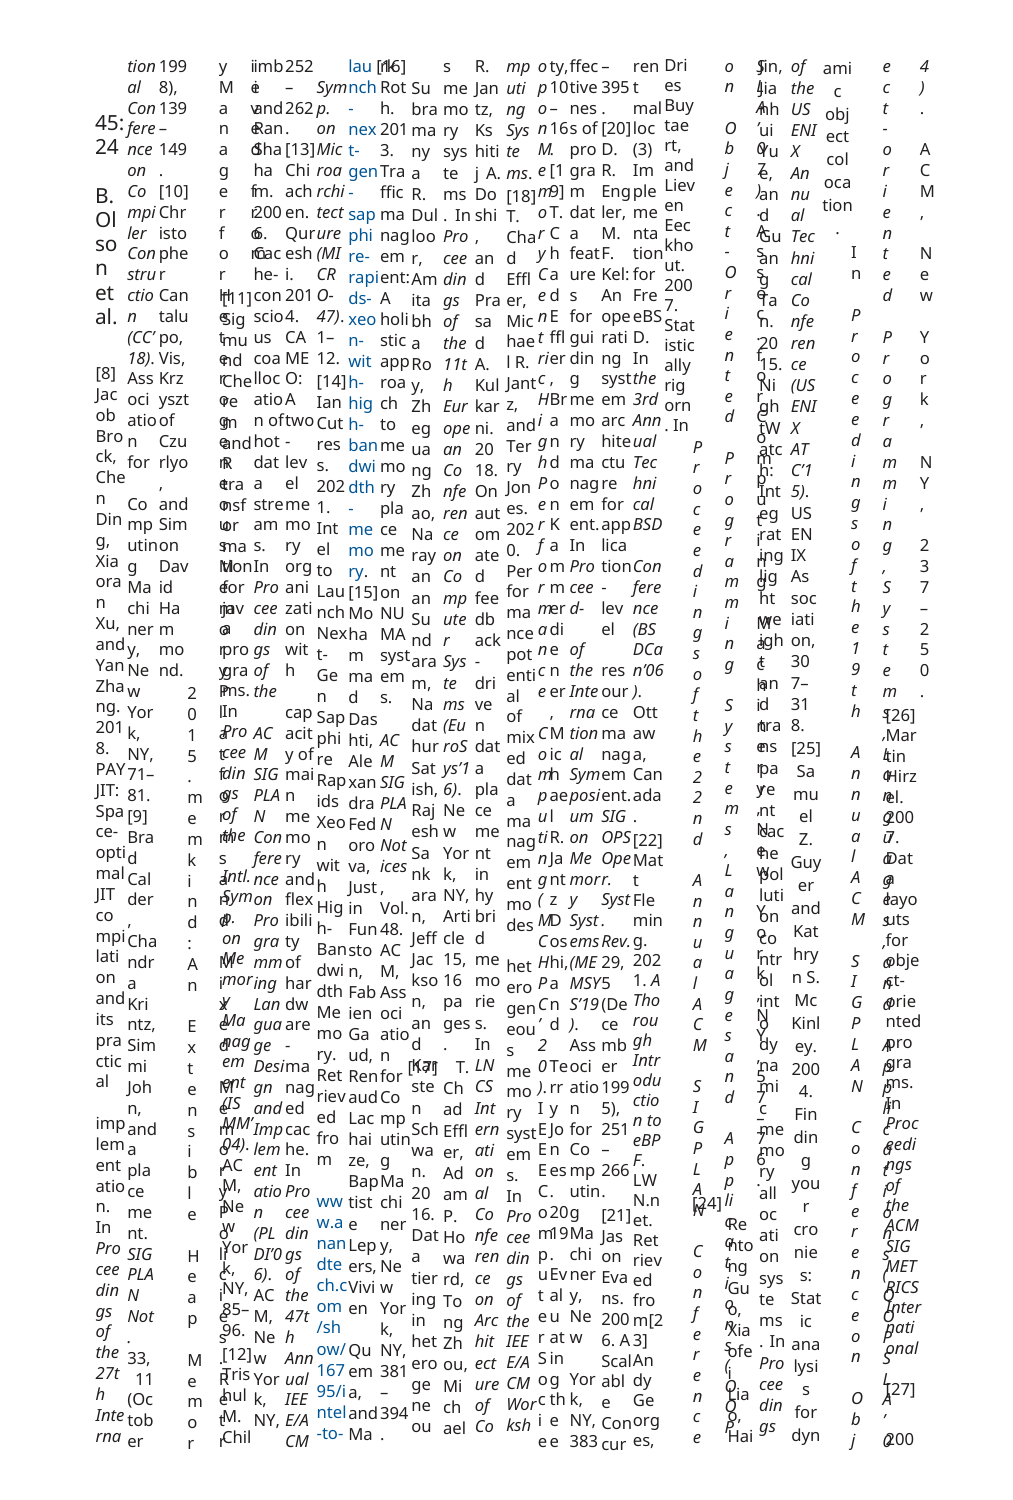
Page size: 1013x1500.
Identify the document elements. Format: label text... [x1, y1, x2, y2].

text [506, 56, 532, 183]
text [14] Ian Cutress. 2021. Intel to Launch Next-Gen Sapphire Rapids Xeon with High-Bandwidth Memory. Retrieved from www.anandtech.com/show/16795/intel-to-launch-next-gen-sapphire-rapids-xeon-with-high-bandwidth-memory. [15] Mohammad Dashti, Alexandra Fedorova, Justin Funston, Fabien Gaud, Renaud Lachaize, Baptiste Lepers, Vivien Quema, and Mark Roth. 2013. Traffic management: A holistic approach to memory placement on NUMA systems. In ACM SIGPLAN Notices, Vol. 48. ACM, Association for Computing Machinery, New York, NY, 381–394. [380, 56, 411, 1444]
text [16] Subramanya R. Dulloor, Amitabha Roy, Zheguang Zhao, Narayanan Sundaram, Nadathur Satish, Rajesh Sankaran, Jeff Jackson, and Karsten Schwan. 2016. Data tiering in heterogeneous memory systems. In Proceedings of the 11th European Conference on Computer Systems (EuroSys’16). New York, NY, Article 15, 16 pages. [411, 56, 439, 1437]
text [24] Rentong Guo, Xiaofei Liao, Hai Jin, Jianhui Yue, and Guang Tan. 2015. NightWatch: Integrating lightweight and transparent cache pollution control into dynamic memory allocation systems. In Proceedings of the USENIX Annual Technical Conference (USENIX ATC’15). USENIX Association, 307–318. [759, 56, 785, 1437]
text [12] Trishul M. Chilimbi and Ran Shaham. 2006. Cache-conscious coallocation of hot data streams. In Proceedings of the ACM SIGPLAN Conference on Programming Language Design and Implementation (PLDI’06). ACM, New York, NY, 252–262. [13] Chiachen. Qureshi. 2014. CAMEO: A two-level memory organization with capacity of main memory and flexibility of hardware-managed cache. In Proceedings of the 47th Annual IEEE/ACM Intl. Symp. on Microarchitecture (MICRO-47). 1–12. [222, 56, 284, 1452]
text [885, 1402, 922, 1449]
text [17] T. Chad Effler, Adam P. Howard, Tong Zhou, Michael R. Jantz, Kshitij A. Doshi, and Prasad A. Kulkarni. 2018. On automated feedback-driven data placement in hybrid memories. In LNCS International Conference on Architecture of Computing Systems. [474, 56, 501, 1437]
text [12] Trishul M. Chilimbi and Ran Shaham. 2006. Cache-conscious coallocation of hot data streams. In Proceedings of the ACM SIGPLAN Conference on Programming Language Design and Implementation (PLDI’06). ACM, New York, NY, 252–262. [13] Chiachen. Qureshi. 2014. CAMEO: A two-level memory organization with capacity of main memory and flexibility of hardware-managed cache. In Proceedings of the 47th Annual IEEE/ACM Intl. Symp. on Microarchitecture (MICRO-47). 1–12. [285, 56, 347, 1452]
text [25] Samuel Z. Guyer and Kathryn S. McKinley. 2004. Finding your cronies: Static analysis for dynamic object colocation. [790, 736, 822, 1446]
text [22] Matt Fleming. 2021. A Thorough Introduction to eBPF. LWN.net. Retrieved from[23] Andy Georges, Dries Buytaert, and Lieven Eeckhout. 2007. Statistically rigorn. In [664, 56, 695, 436]
text [21] Jason Evans. 2006. A Scalable Concurrent malloc (3) Implementation for FreeBSD. In the 3rd Annual Technical BSD Conference (BSDCan’06). Ottawa, Canada. [633, 56, 663, 827]
text [14] Ian Cutress. 2021. Intel to Launch Next-Gen Sapphire Rapids Xeon with High-Bandwidth Memory. Retrieved from www.anandtech.com/show/16795/intel-to-launch-next-gen-sapphire-rapids-xeon-with-high-bandwidth-memory. [15] Mohammad Dashti, Alexandra Fedorova, Justin Funston, Fabien Gaud, Renaud Lachaize, Baptiste Lepers, Vivien Quema, and Mark Roth. 2013. Traffic management: A holistic approach to memory placement on NUMA systems. In ACM SIGPLAN Notices, Vol. 48. ACM, Association for Computing Machinery, New York, NY, 381–394. [316, 370, 347, 1443]
text 45:24 M. B. Olson et al. [95, 111, 126, 329]
text [14] Ian Cutress. 2021. Intel to Launch Next-Gen Sapphire Rapids Xeon with High-Bandwidth Memory. Retrieved from www.anandtech.com/show/16795/intel-to-launch-next-gen-sapphire-rapids-xeon-with-high-bandwidth-memory. [15] Mohammad Dashti, Alexandra Fedorova, Justin Funston, Fabien Gaud, Renaud Lachaize, Baptiste Lepers, Vivien Quema, and Mark Roth. 2013. Traffic management: A holistic approach to memory placement on NUMA systems. In ACM SIGPLAN Notices, Vol. 48. ACM, Association for Computing Machinery, New York, NY, 381–394. [348, 56, 379, 1444]
text [8] Jacob Brock, Chen Ding, Xiaoran Xu, and Yan Zhang. 2018. PAYJIT: Space-optimal JIT compilation and its practical implementation. In Proceedings of the 27th International Conference on Compiler Construction (CC’18). Association for Computing Machinery, New York, NY, 71–81. [9] Brad Calder, Chandra Krintz, Simmi John, anda placement. SIGPLAN Not. 33, 11 (October 1998), 139–149. [10] Christopher Cantalupo, Vis, Krzysztof Czurlyo, and Simon David Hammond. [95, 363, 126, 1446]
text [24] Rentong Guo, Xiaofei Liao, Hai Jin, Jianhui Yue, and Guang Tan. 2015. NightWatch: Integrating lightweight and transparent cache pollution control into dynamic memory allocation systems. In Proceedings of the USENIX Annual Technical Conference (USENIX ATC’15). USENIX Association, 307–318. [791, 56, 817, 736]
text [8] Jacob Brock, Chen Ding, Xiaoran Xu, and Yan Zhang. 2018. PAYJIT: Space-optimal JIT compilation and its practical implementation. In Proceedings of the 27th International Conference on Compiler Construction (CC’18). Association for Computing Machinery, New York, NY, 71–81. [9] Brad Calder, Chandra Krintz, Simmi John, anda placement. SIGPLAN Not. 33, 11 (October 1998), 139–149. [10] Christopher Cantalupo, Vis, Krzysztof Czurlyo, and Simon David Hammond. [127, 56, 189, 1452]
text [16] Subramanya R. Dulloor, Amitabha Roy, Zheguang Zhao, Narayanan Sundaram, Nadathur Satish, Rajesh Sankaran, Jeff Jackson, and Karsten Schwan. 2016. Data tiering in heterogeneous memory systems. In Proceedings of the 11th European Conference on Computer Systems (EuroSys’16). New York, NY, Article 15, 16 pages. [443, 56, 471, 1054]
text [26] Martin Hirzel. 2007. Data layouts for object-oriented programs. In Proceedings of the ACM SIGMETRICS International [27] [885, 705, 922, 1399]
text [18] T. Chad Effler, Michael R. Jantz, and Terry Jones. 2020. Performance potential of mixed data management modes for heterogeneous memory systems. In Proceedings of the IEEE/ACM Workshop on Memory Centric High Performance Computing (MCHPC’20). IEEE Computer Society, 10–16. [19] T. Chad Effler, Brandon Kammerdiener, Michael R. JantzDoshi, and Terry Jones. 2019. Evaluating the effectiveness of program data features for guiding memory management. In Proceed- ings of the International Symposium on Memory Systems (MEMSYS’19). Association for Computing Machinery, New York, NY, 383–395. [20] D. R. Engler, M. F. Kel: An operating system architecture for application-level resource management. SIGOPS Oper. Syst. Rev. 29, 5 (December 1995), 251–266. [538, 56, 600, 1452]
text [22] Matt Fleming. 2021. A Thorough Introduction to eBPF. LWN.net. Retrieved from[23] Andy Georges, Dries Buytaert, and Lieven Eeckhout. 2007. Statistically rigorn. In [633, 830, 663, 1450]
text [11] Sigmund Cherem and R transformation for java programs. In Proceedings of the 4th Intl. Symp. on Memory Management (ISMM’04). ACM, New York, NY, 85–96. [222, 288, 253, 1340]
